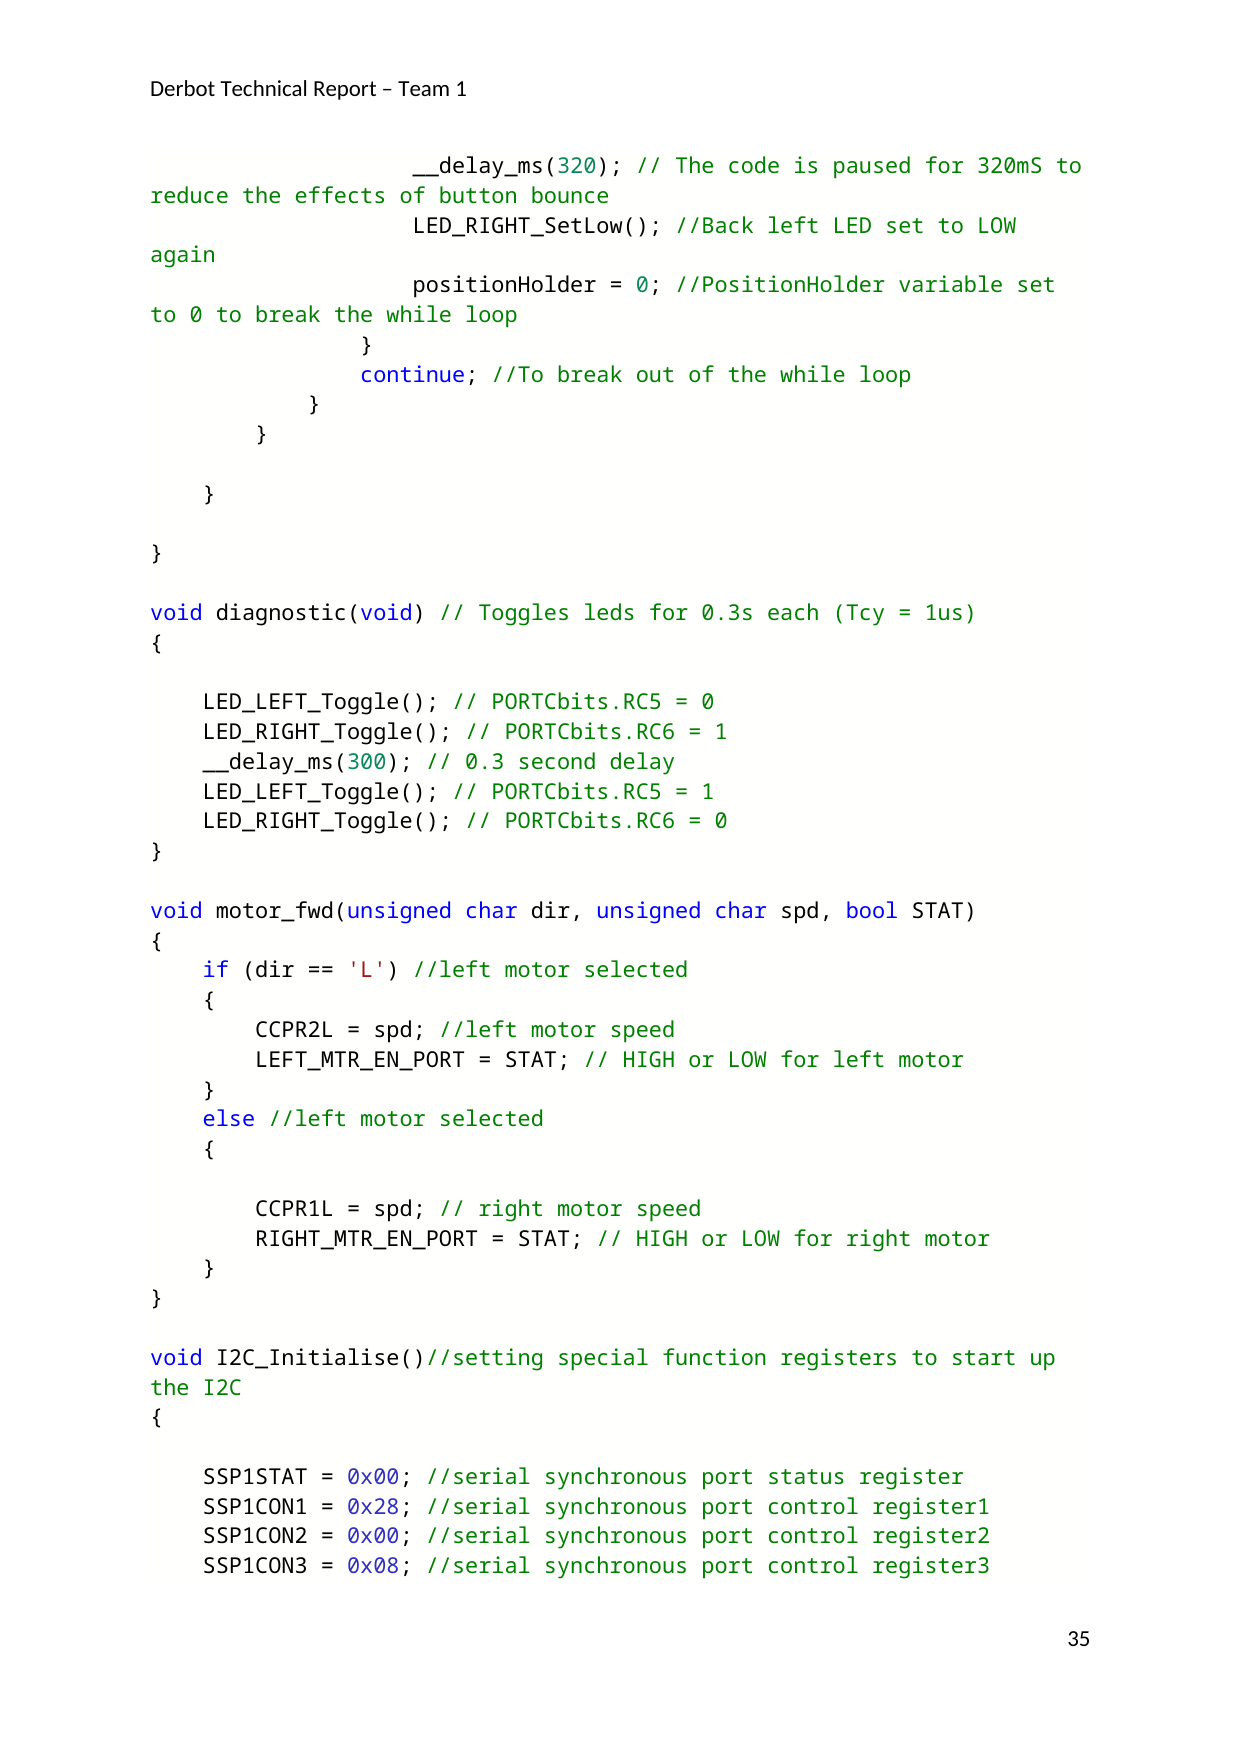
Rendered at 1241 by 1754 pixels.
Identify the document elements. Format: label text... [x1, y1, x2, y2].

text { [150, 627, 1090, 656]
text LEFT_MTR_EN_PORT = STAT; // HIGH or LOW for left motor [150, 1044, 1090, 1073]
text } [150, 1252, 1090, 1282]
text } [150, 1282, 1090, 1312]
text SSP1CON2 = 0x00; //serial synchronous port control register2 [150, 1520, 1090, 1550]
text } [150, 388, 1090, 418]
text { [150, 924, 1090, 954]
text } [150, 478, 1090, 507]
text SSP1STAT = 0x00; //serial synchronous port status register [150, 1461, 1090, 1491]
text CCPR2L = spd; //left motor speed [150, 1014, 1090, 1044]
text SSP1CON3 = 0x08; //serial synchronous port control register3 [150, 1550, 1090, 1580]
text SSP1CON1 = 0x28; //serial synchronous port control register1 [150, 1491, 1090, 1520]
text } [150, 537, 1090, 567]
text RIGHT_MTR_EN_PORT = STAT; // HIGH or LOW for right motor [150, 1222, 1090, 1252]
text LED_LEFT_Toggle(); // PORTCbits.RC5 = 0 [150, 686, 1090, 716]
text LED_RIGHT_SetLow(); //Back left LED set to LOW again [150, 209, 1090, 269]
text } [150, 835, 1090, 865]
text else //left motor selected [150, 1103, 1090, 1133]
text __delay_ms(320); // The code is paused for 320mS to reduce the effects of button bounce [150, 150, 1090, 209]
text __delay_ms(300); // 0.3 second delay [150, 746, 1090, 776]
text LED_RIGHT_Toggle(); // PORTCbits.RC6 = 0 [150, 805, 1090, 835]
text void I2C_Initialise()//setting special function registers to start up the I2C [150, 1342, 1090, 1401]
text { [150, 1133, 1090, 1163]
text void diagnostic(void) // Toggles leds for 0.3s each (Tcy = 1us) [150, 597, 1090, 627]
text continue; //To break out of the while loop [150, 358, 1090, 388]
text void motor_fwd(unsigned char dir, unsigned char spd, bool STAT) [150, 895, 1090, 924]
text { [150, 1401, 1090, 1431]
text CCPR1L = spd; // right motor speed [150, 1193, 1090, 1222]
text positionHolder = 0; //PositionHolder variable set to 0 to break the while loop [150, 269, 1090, 329]
text { [150, 984, 1090, 1014]
text } [150, 1073, 1090, 1103]
text if (dir == 'L') //left motor selected [150, 954, 1090, 984]
text } [150, 418, 1090, 448]
text LED_RIGHT_Toggle(); // PORTCbits.RC6 = 1 [150, 716, 1090, 746]
text LED_LEFT_Toggle(); // PORTCbits.RC5 = 1 [150, 776, 1090, 805]
text } [150, 329, 1090, 358]
